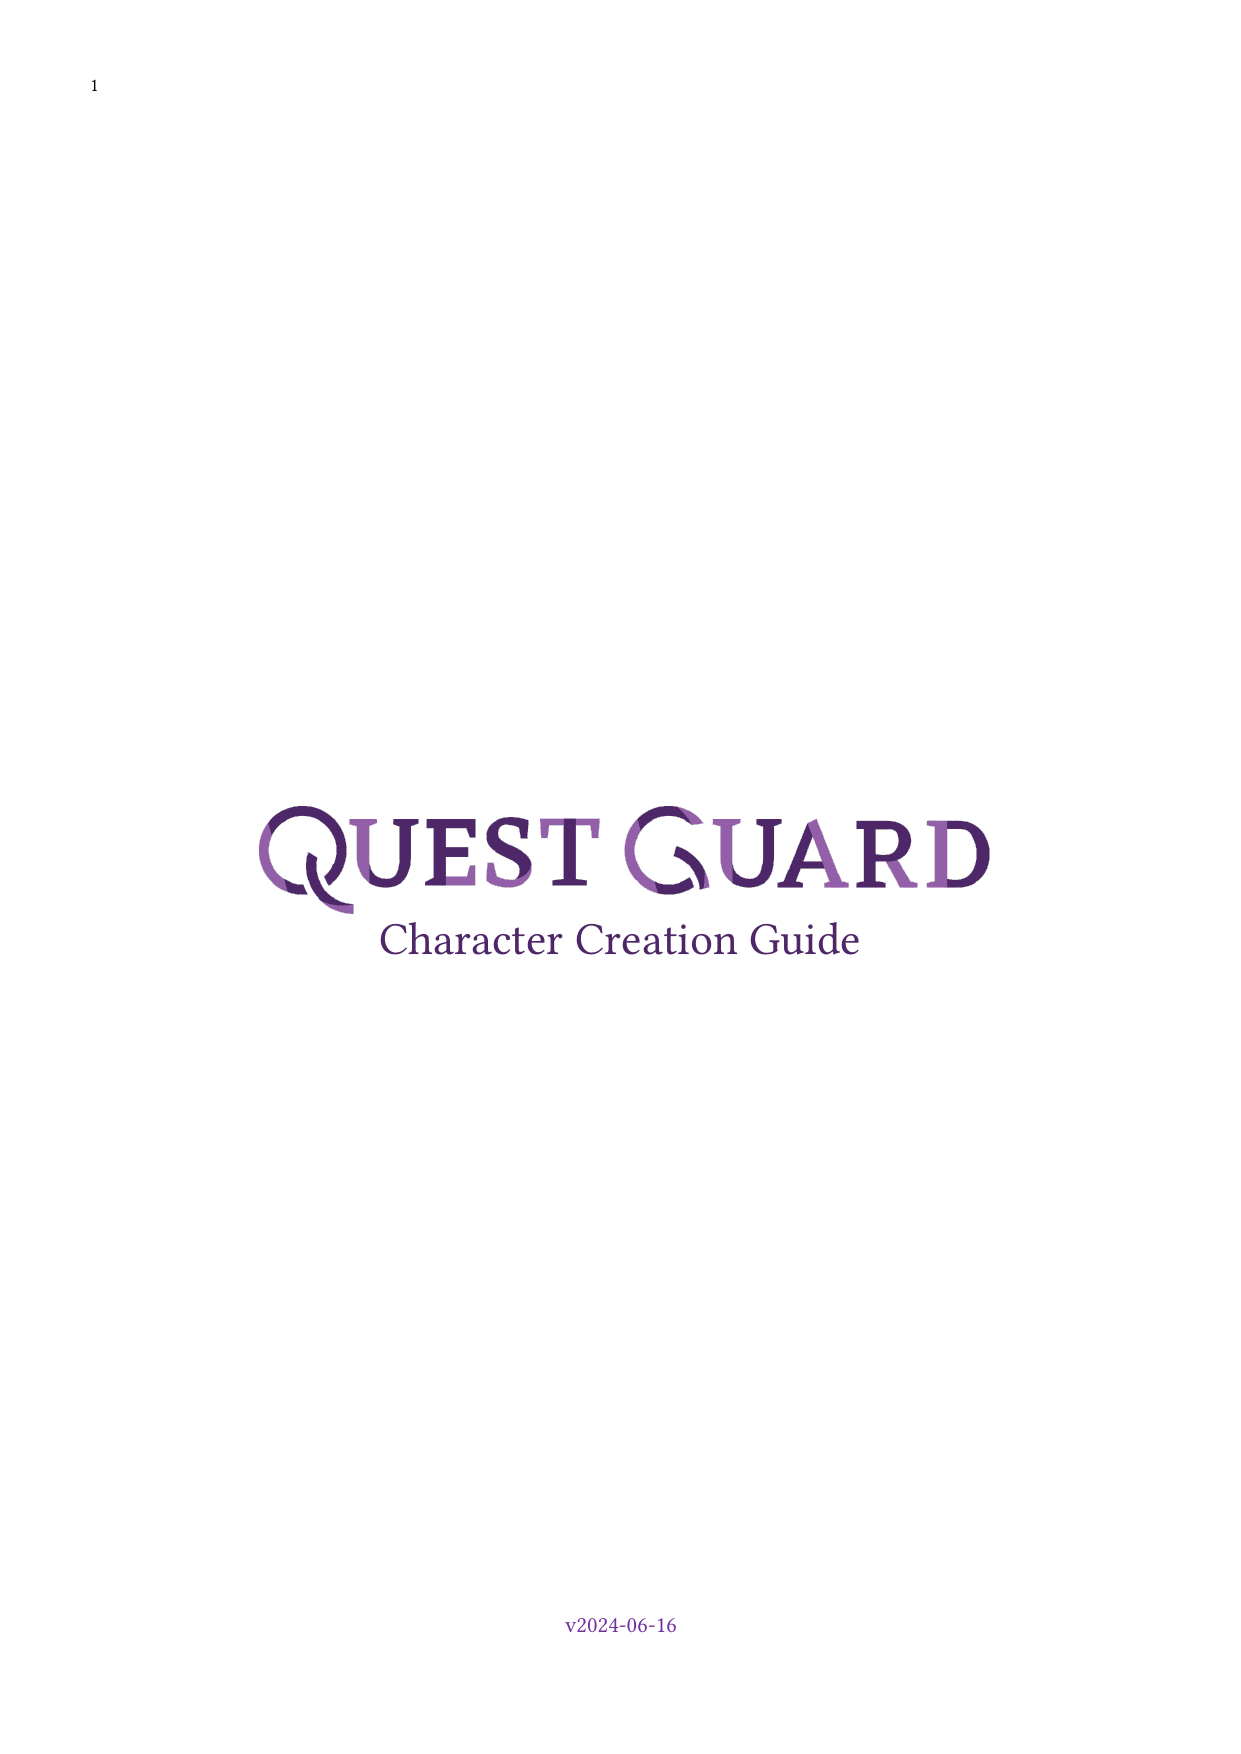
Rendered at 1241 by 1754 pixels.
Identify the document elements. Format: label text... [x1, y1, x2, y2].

picture [258, 806, 990, 914]
text Character Creation Guide [90, 913, 1150, 966]
